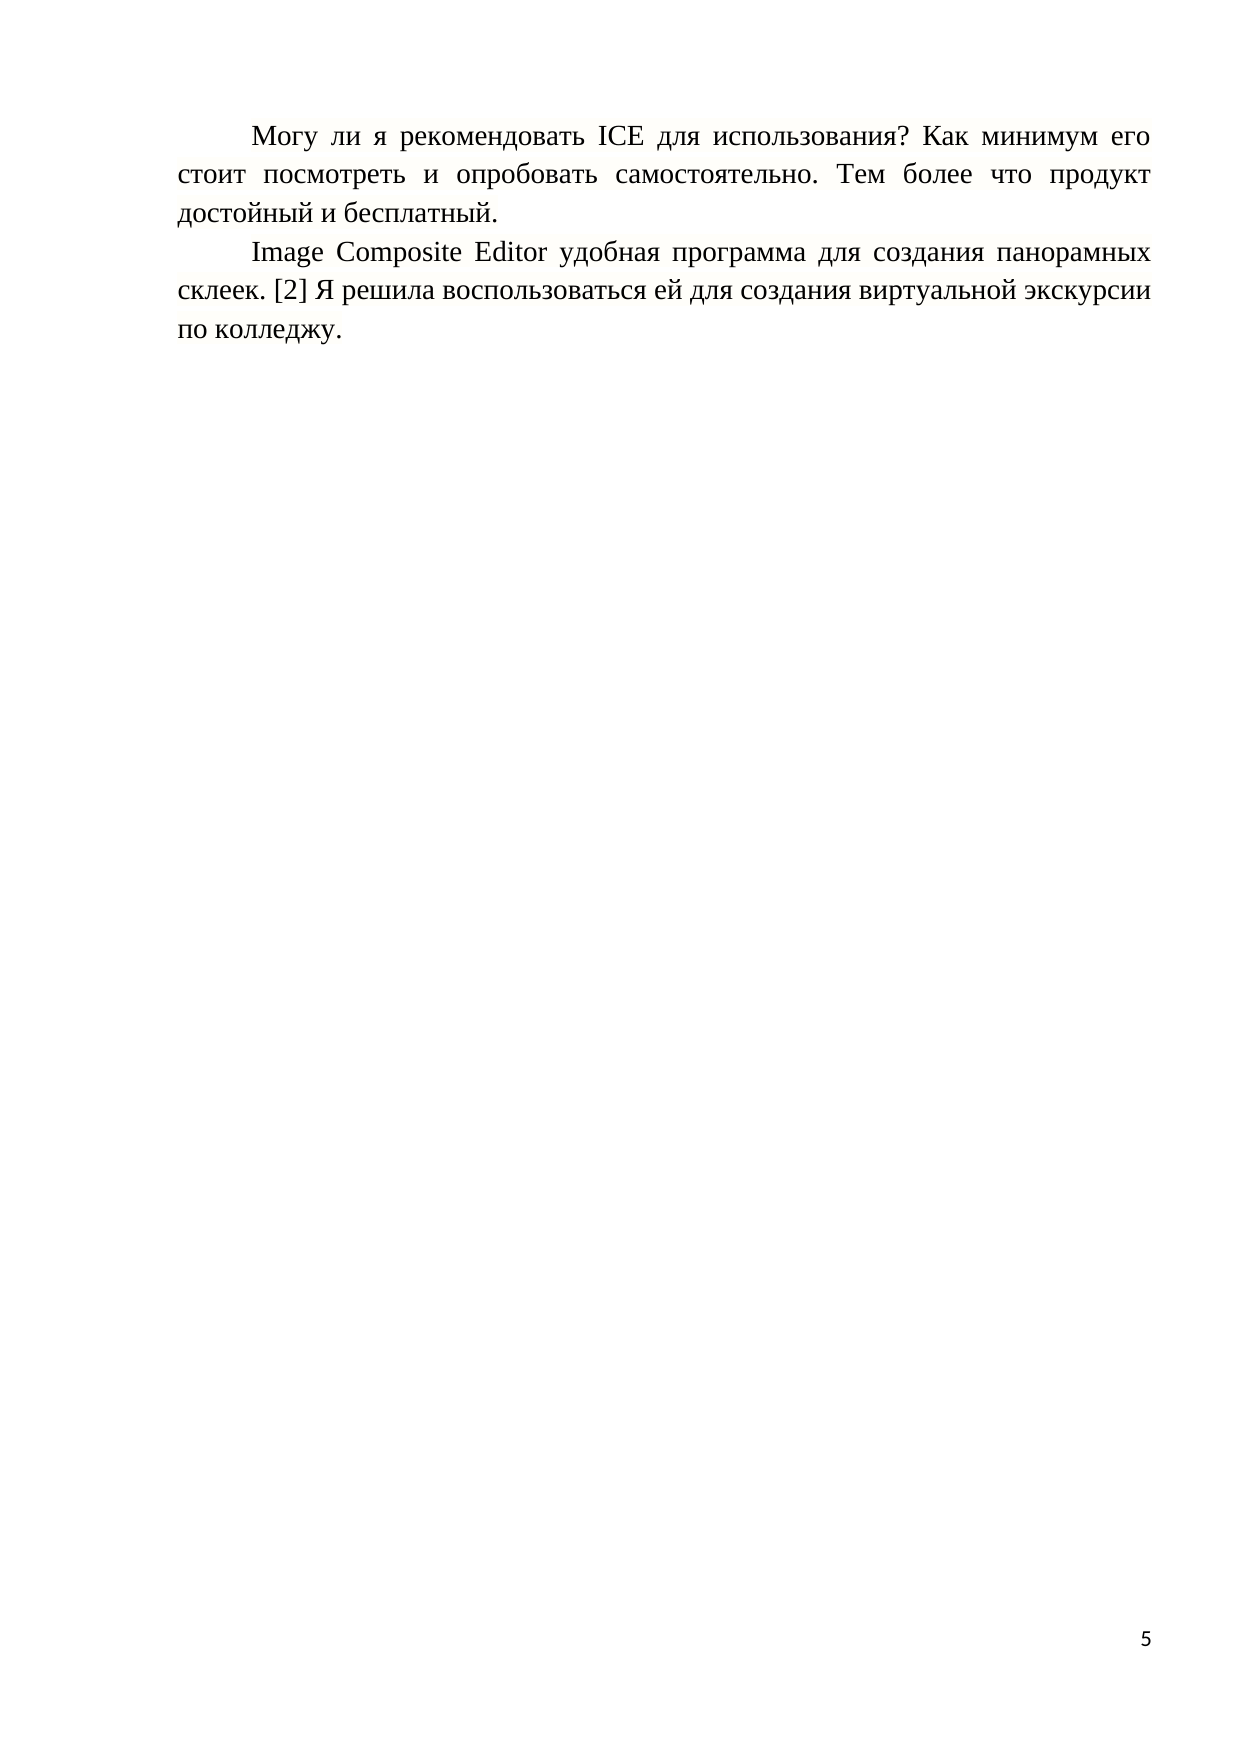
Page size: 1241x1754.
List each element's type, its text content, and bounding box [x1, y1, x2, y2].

text Image Composite Editor удобная программа для создания панорамных склеек. [2] Я решила воспользоваться ей для создания виртуальной экскурсии по колледжу. [177, 234, 1152, 272]
text Могу ли я рекомендовать ICE для использования? Как минимум его стоит посмотреть и опробовать самостоятельно. Тем более что продукт достойный и бесплатный. [177, 118, 1152, 157]
text Image Composite Editor удобная программа для создания панорамных склеек. [2] Я решила воспользоваться ей для создания виртуальной экскурсии по колледжу. [177, 306, 1152, 344]
text Могу ли я рекомендовать ICE для использования? Как минимум его стоит посмотреть и опробовать самостоятельно. Тем более что продукт достойный и бесплатный. [177, 190, 1152, 229]
